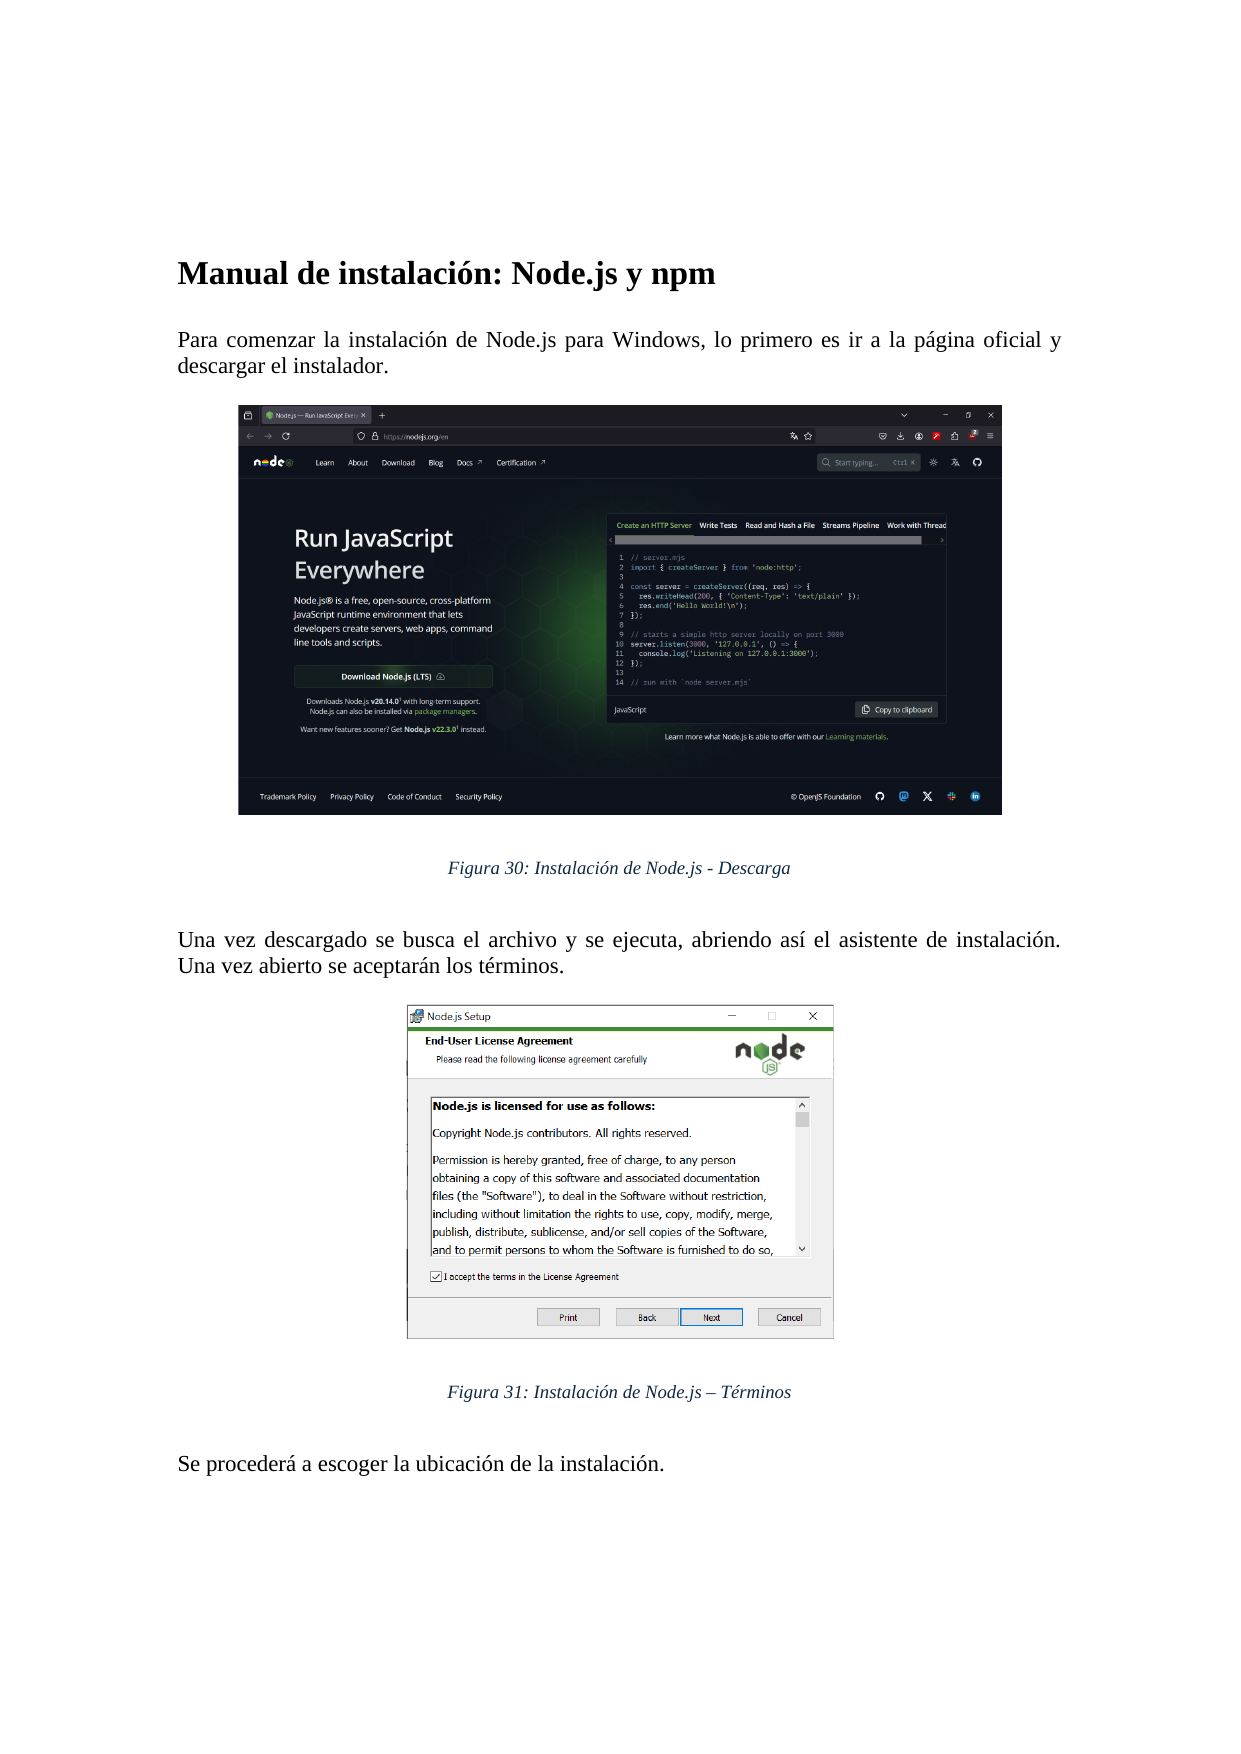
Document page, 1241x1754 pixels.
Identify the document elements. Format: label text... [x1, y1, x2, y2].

text Figura 30: Instalación de Node.js - Descarga [177, 857, 1063, 878]
picture [238, 405, 1002, 815]
text Figura 31: Instalación de Node.js – Términos [177, 1381, 1063, 1403]
text Se procederá a escoger la ubicación de la instalación. [177, 1450, 1063, 1476]
subtitle Manual de instalación: Node.js y npm [177, 253, 1063, 291]
text Una vez descargado se busca el archivo y se ejecuta, abriendo así el asistente de instalación. Una vez abierto se aceptarán los términos. [177, 926, 1063, 978]
text Para comenzar la instalación de Node.js para Windows, lo primero es ir a la página oficial y descargar el instalador. [177, 326, 1063, 379]
picture [406, 1004, 834, 1339]
